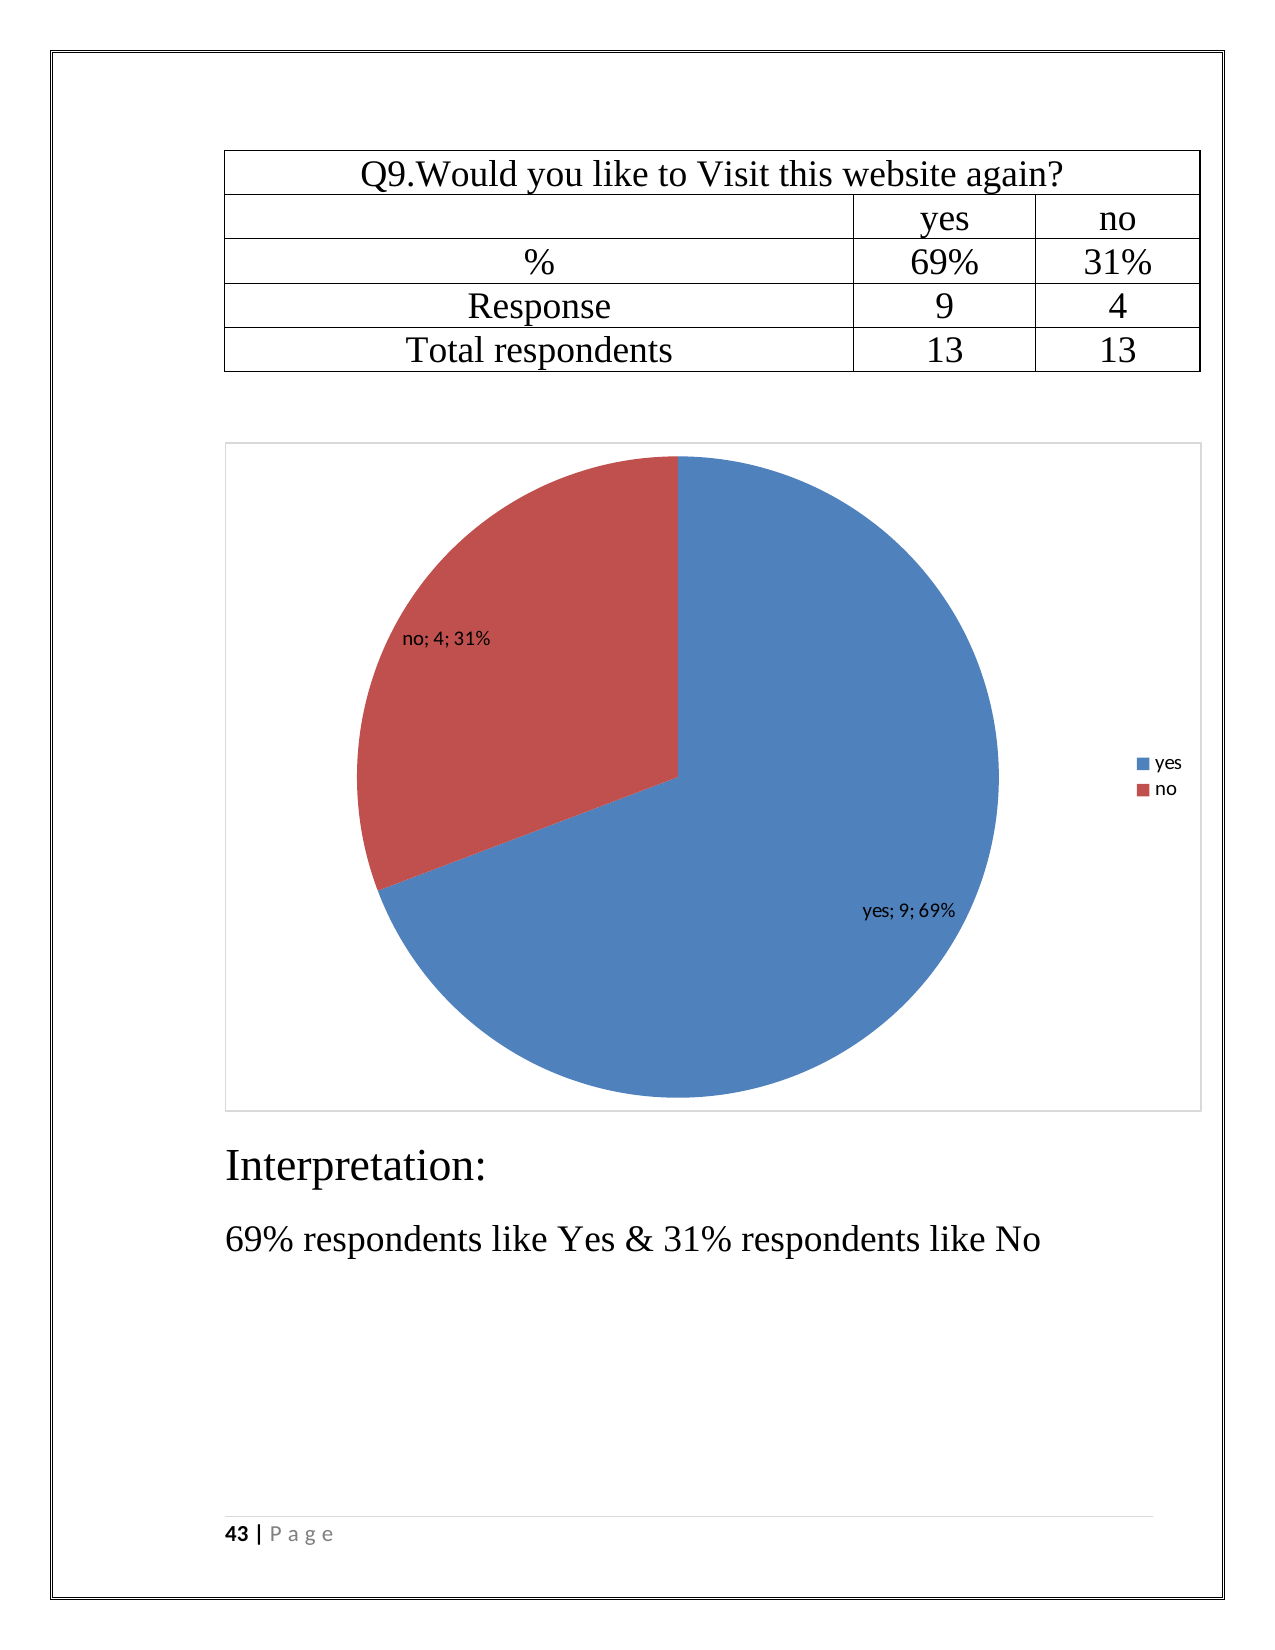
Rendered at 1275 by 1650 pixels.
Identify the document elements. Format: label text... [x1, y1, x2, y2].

text Interpretation: [225, 1137, 1153, 1190]
table_cell 13 [854, 328, 1035, 371]
table_cell 4 [1036, 284, 1199, 327]
table_cell 13 [1036, 328, 1199, 371]
table_cell 9 [854, 284, 1035, 327]
table_header Q9.Would you like to Visit this website again? [225, 151, 1199, 194]
table_cell yes [854, 195, 1035, 238]
table_cell Response [225, 284, 853, 327]
table_cell Total respondents [225, 328, 853, 371]
table_cell [225, 195, 853, 238]
table_cell no [1036, 195, 1199, 238]
table_cell 69% [854, 239, 1035, 282]
table_cell 31% [1036, 239, 1199, 282]
table_cell % [225, 239, 853, 282]
text 69% respondents like Yes & 31% respondents like No [225, 1216, 1153, 1259]
